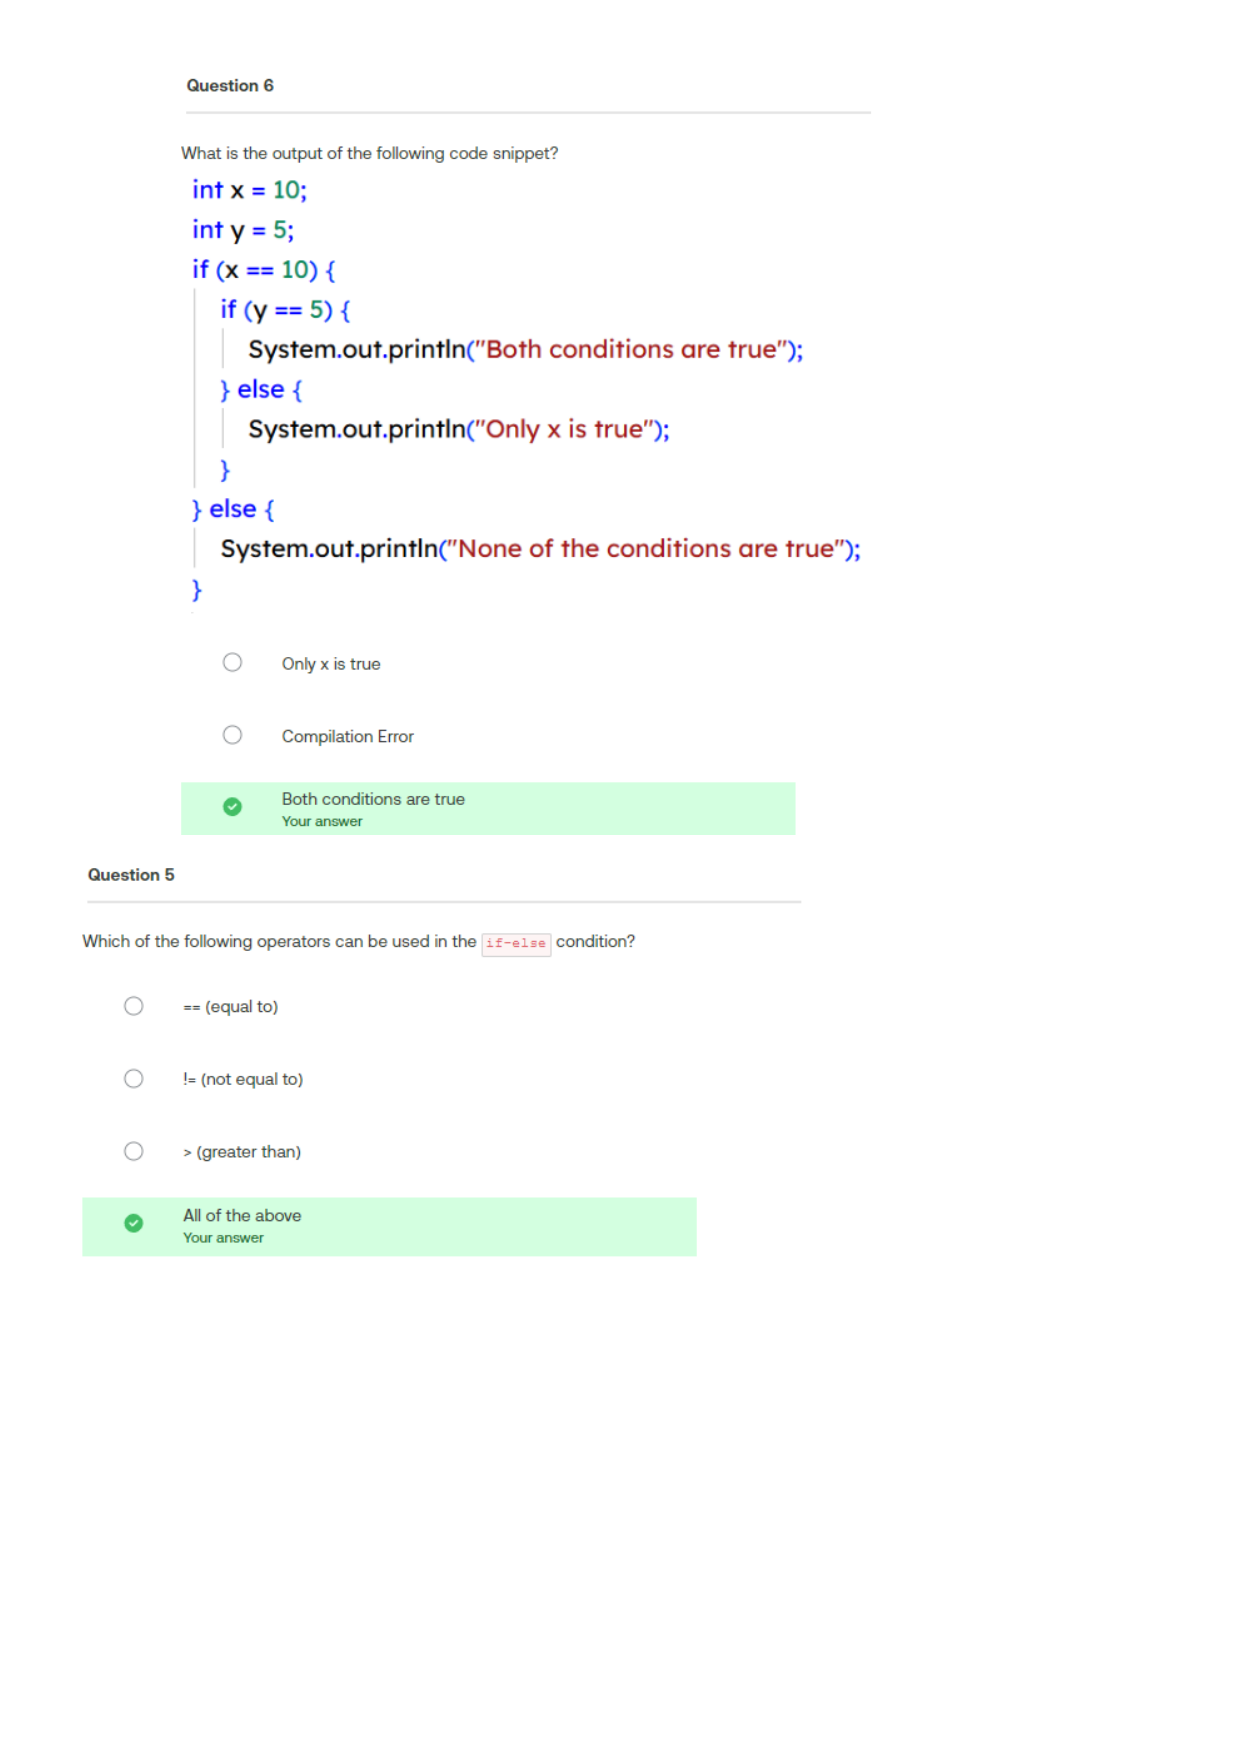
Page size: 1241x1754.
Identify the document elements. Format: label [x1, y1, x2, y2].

picture [150, 75, 872, 835]
picture [75, 837, 802, 1269]
